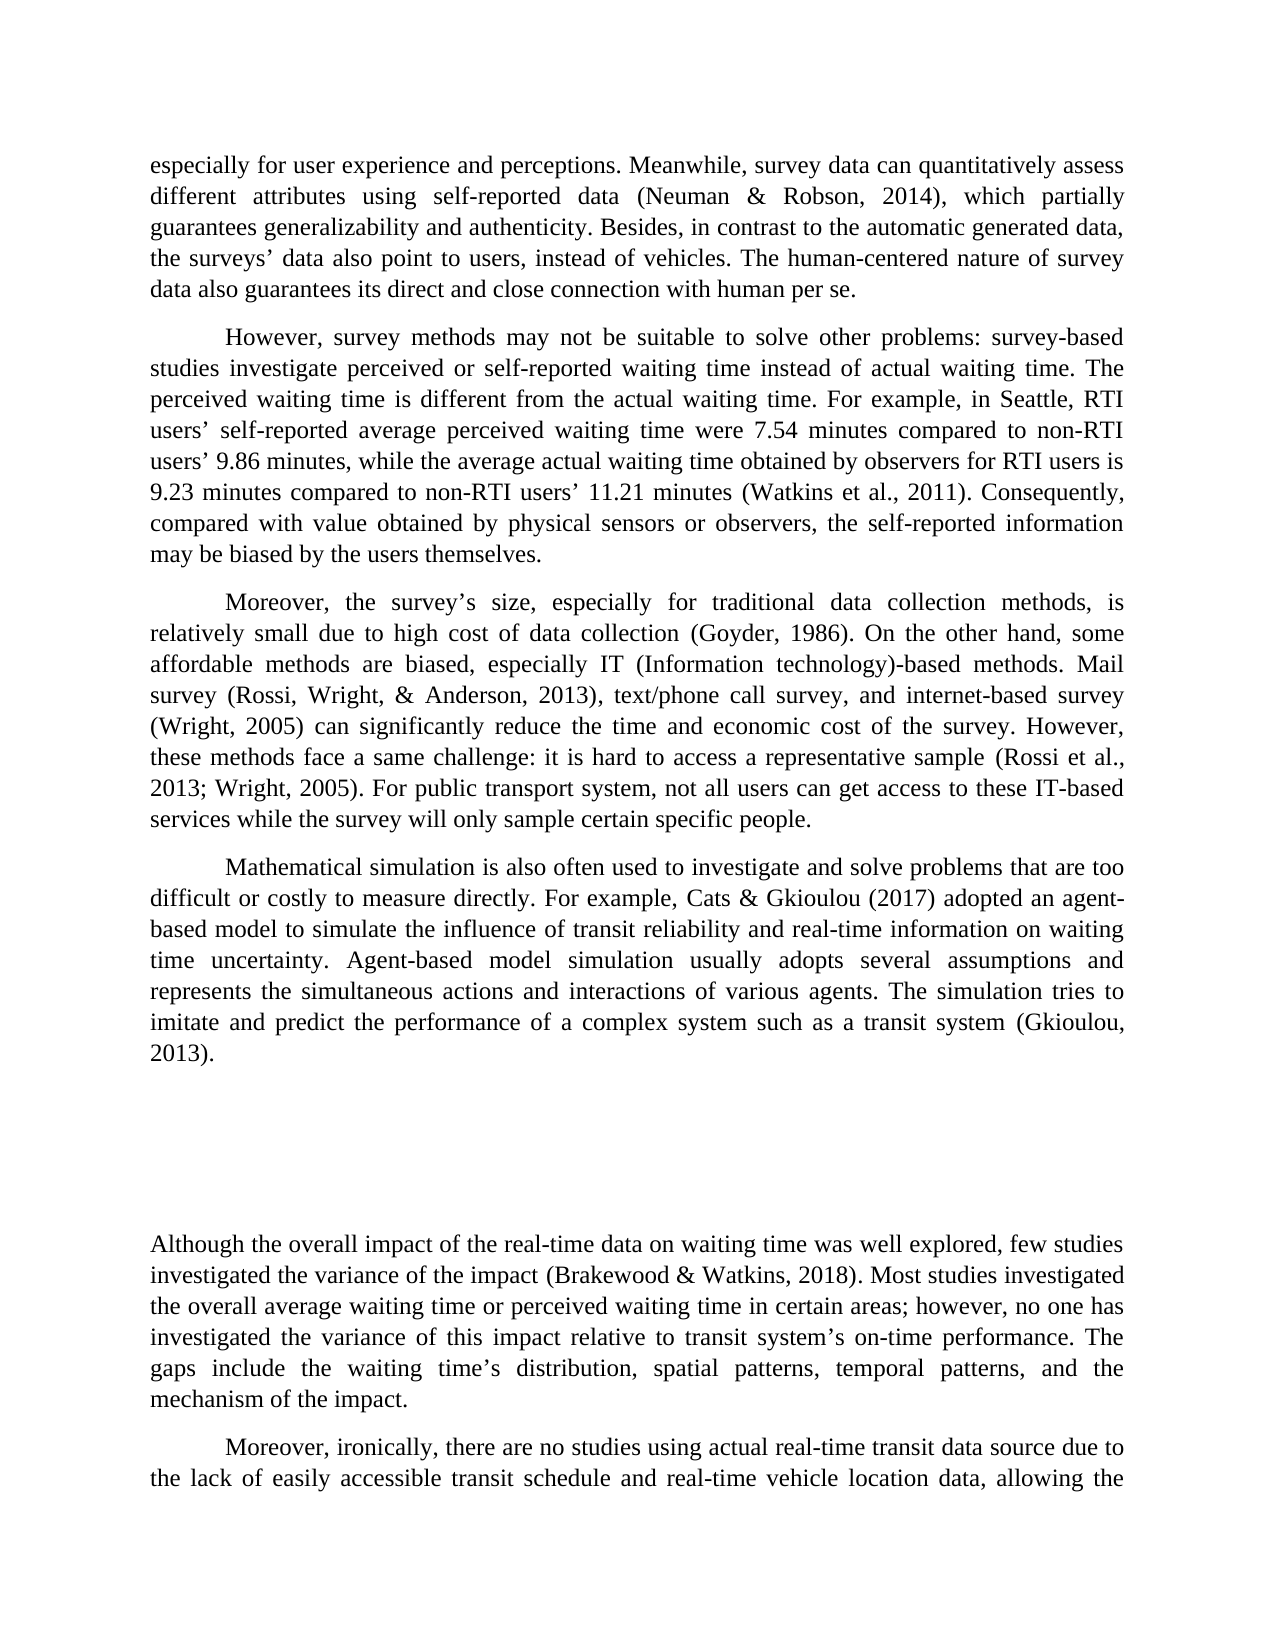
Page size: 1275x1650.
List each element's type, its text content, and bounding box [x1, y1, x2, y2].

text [150, 150, 1125, 303]
text However, survey methods may not be suitable to solve other problems: survey-based studies investigate perceived or self-reported waiting time instead of actual waiting time. The perceived waiting time is different from the actual waiting time. For example, in Seattle, RTI users’ self-reported average perceived waiting time were 7.54 minutes compared to non-RTI users’ 9.86 minutes, while the average actual waiting time obtained by observers for RTI users is 9.23 minutes compared to non-RTI users’ 11.21 minutes (Watkins et al., 2011). Consequently, compared with value obtained by physical sensors or observers, the self-reported information may be biased by the users themselves. [150, 322, 1125, 568]
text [150, 1432, 1125, 1492]
text Although the overall impact of the real-time data on waiting time was well explored, few studies investigated the variance of the impact (Brakewood & Watkins, 2018). Most studies investigated the overall average waiting time or perceived waiting time in certain areas; however, no one has investigated the variance of this impact relative to transit system’s on-time performance. The gaps include the waiting time’s distribution, spatial patterns, temporal patterns, and the mechanism of the impact. [150, 1229, 1125, 1413]
text Moreover, the survey’s size, especially for traditional data collection methods, is relatively small due to high cost of data collection (Goyder, 1986). On the other hand, some affordable methods are biased, especially IT (Information technology)-based methods. Mail survey (Rossi, Wright, & Anderson, 2013), text/phone call survey, and internet-based survey (Wright, 2005) can significantly reduce the time and economic cost of the survey. However, these methods face a same challenge: it is hard to access a representative sample (Rossi et al., 2013; Wright, 2005). For public transport system, not all users can get access to these IT-based services while the survey will only sample certain specific people. [150, 587, 1125, 833]
text Mathematical simulation is also often used to investigate and solve problems that are too difficult or costly to measure directly. For example, Cats & Gkioulou (2017) adopted an agent-based model to simulate the influence of transit reliability and real-time information on waiting time uncertainty. Agent-based model simulation usually adopts several assumptions and represents the simultaneous actions and interactions of various agents. The simulation tries to imitate and predict the performance of a complex system such as a transit system (Gkioulou, 2013). [150, 852, 1125, 1067]
